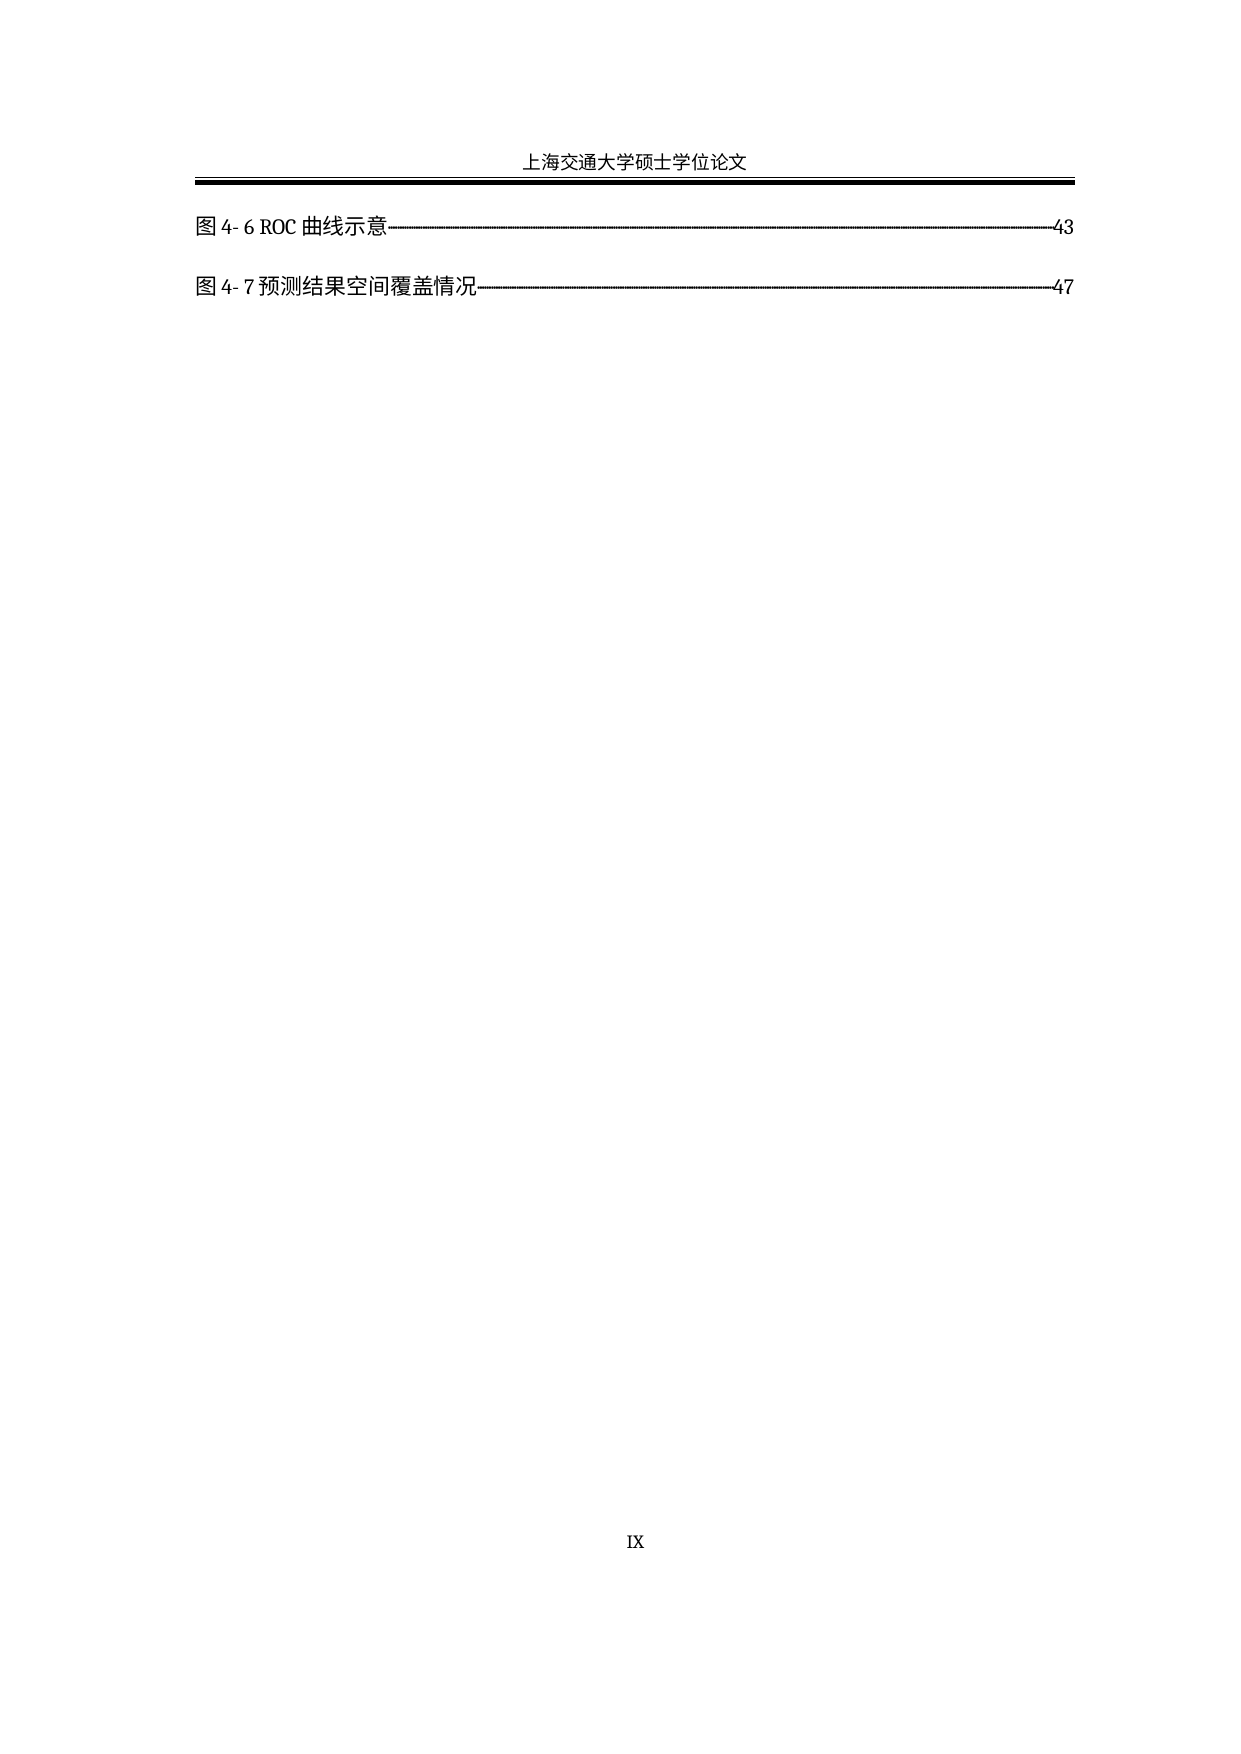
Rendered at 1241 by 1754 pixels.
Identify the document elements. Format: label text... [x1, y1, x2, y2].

text 图4- 7预测结果空间覆盖情况 47 [195, 269, 1075, 301]
text 图4- 6 ROC曲线示意 43 [195, 209, 1075, 241]
